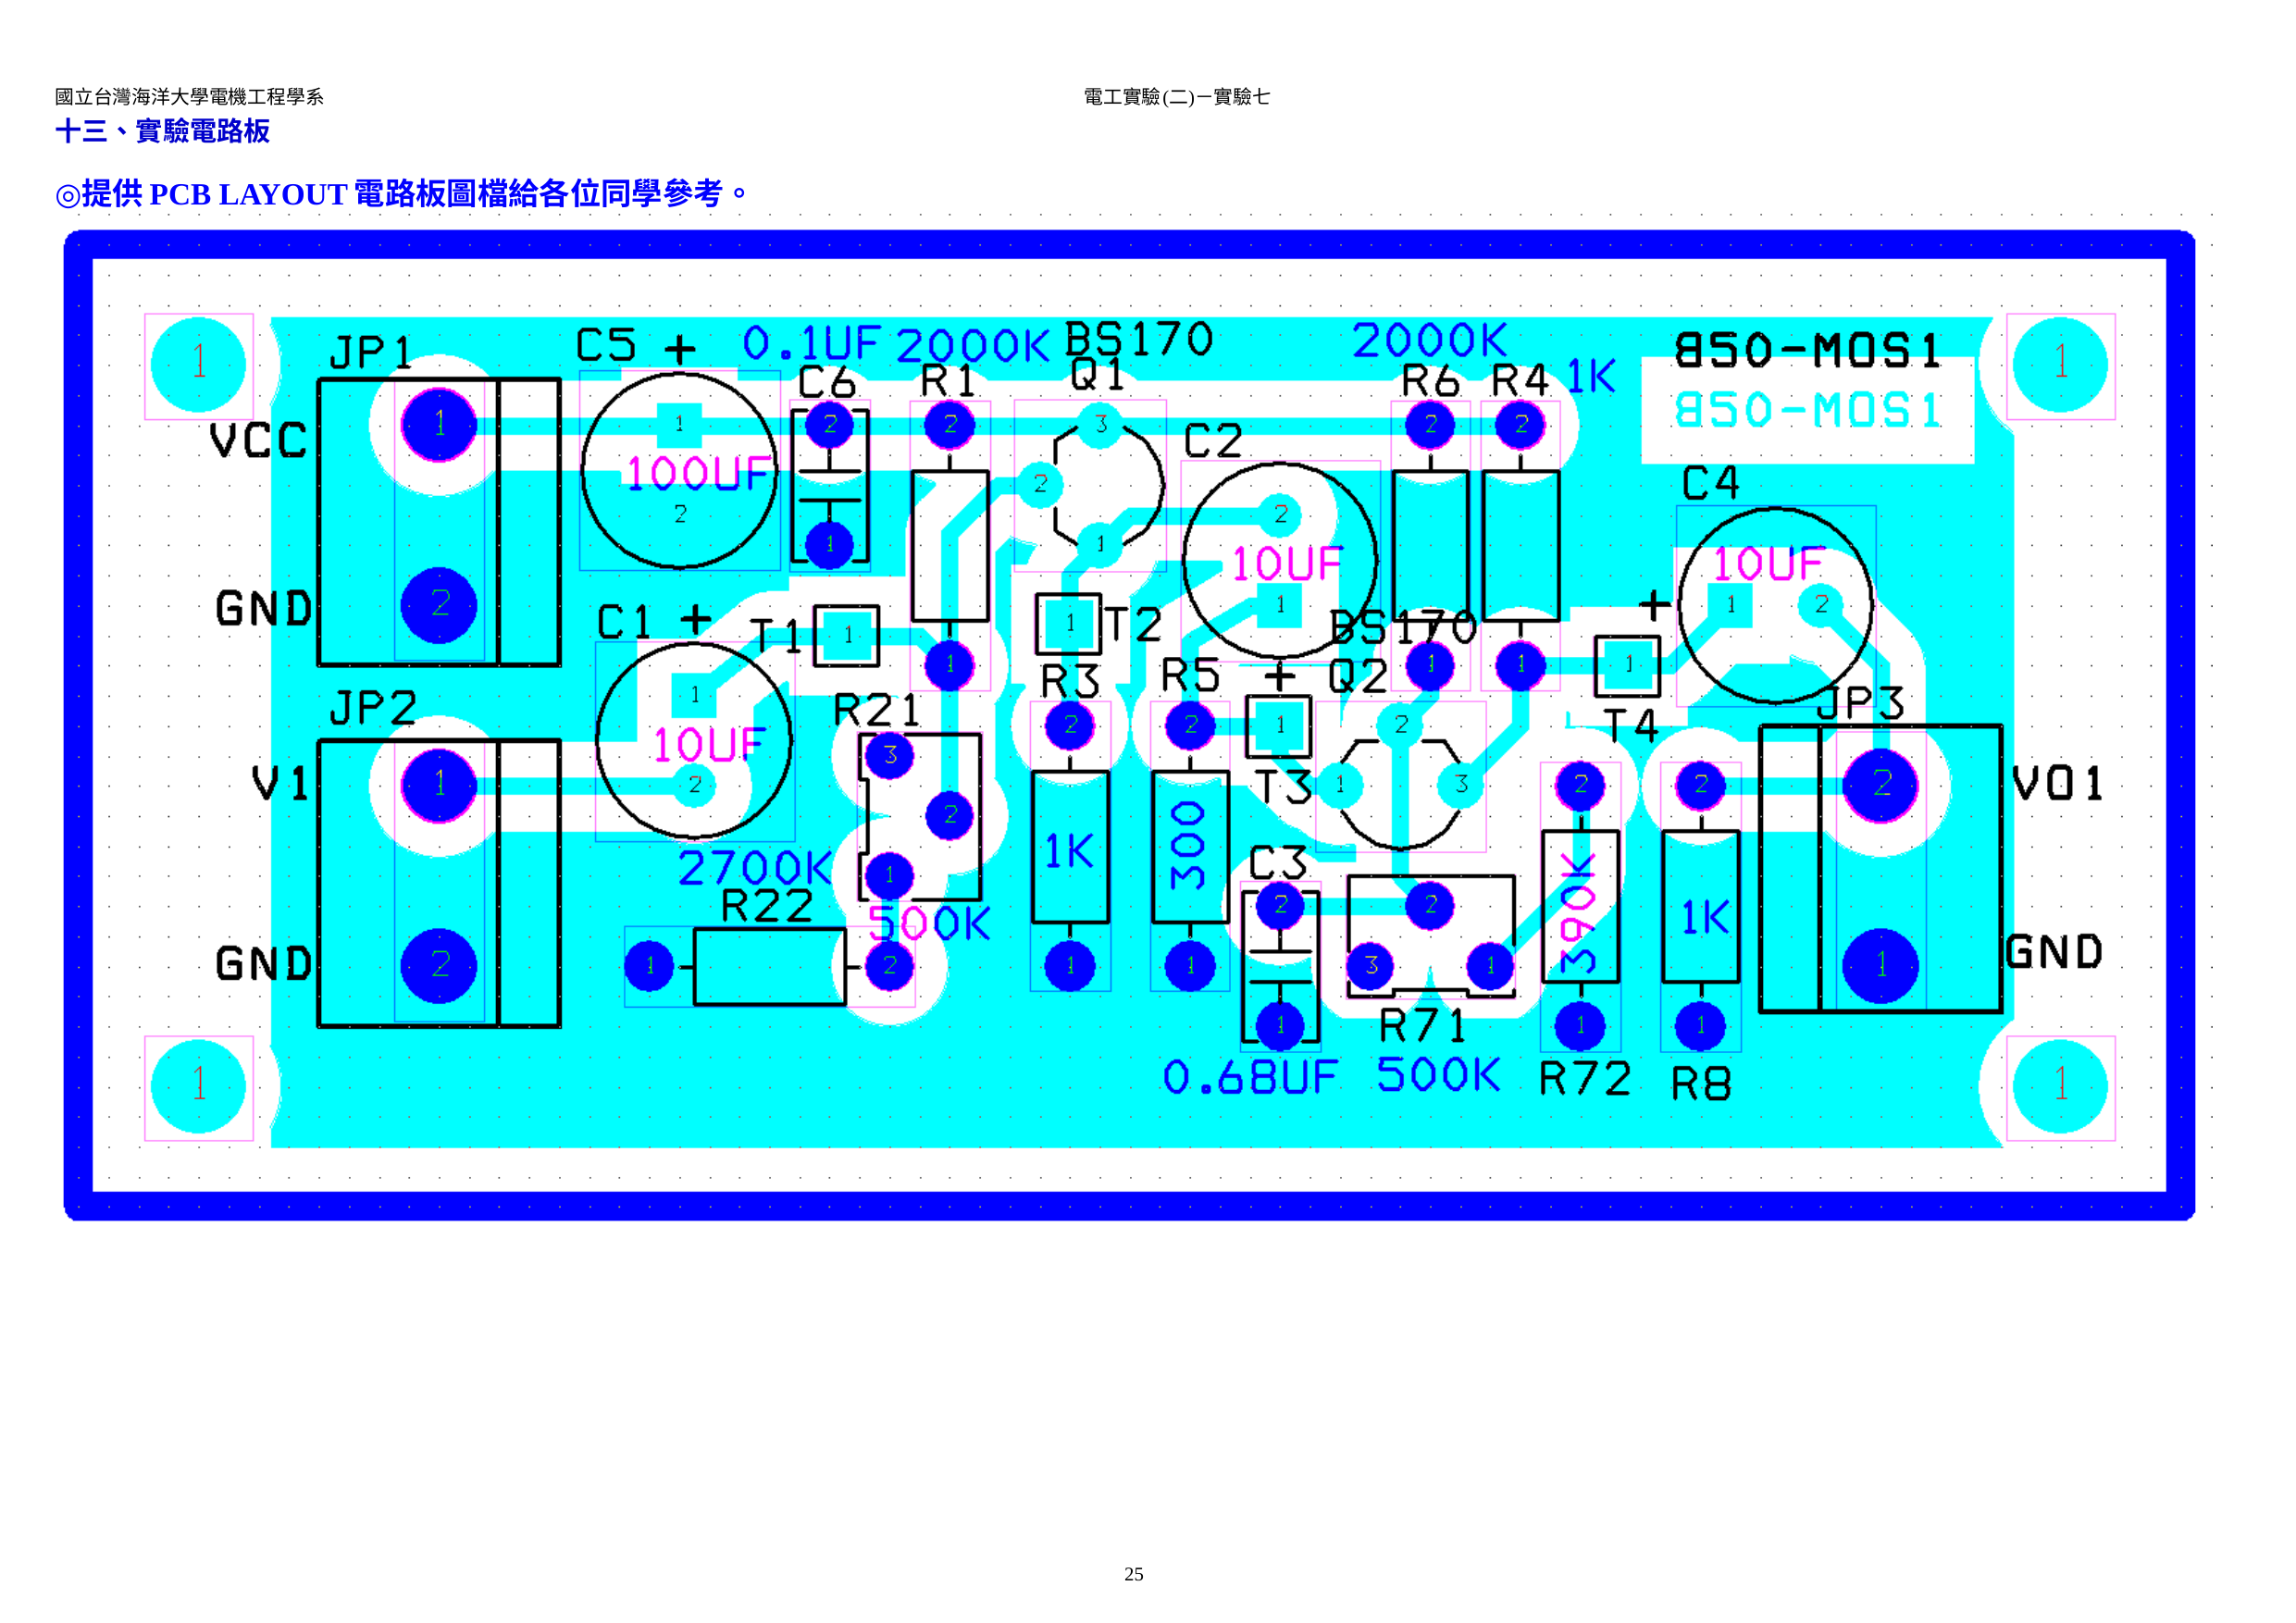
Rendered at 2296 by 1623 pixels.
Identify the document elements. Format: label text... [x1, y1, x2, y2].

text ◎提供PCB LAYOUT電路板圖檔給各位同學參考。 [55, 168, 2214, 214]
text 十三、實驗電路板 [55, 110, 2214, 149]
picture [55, 213, 2213, 1232]
